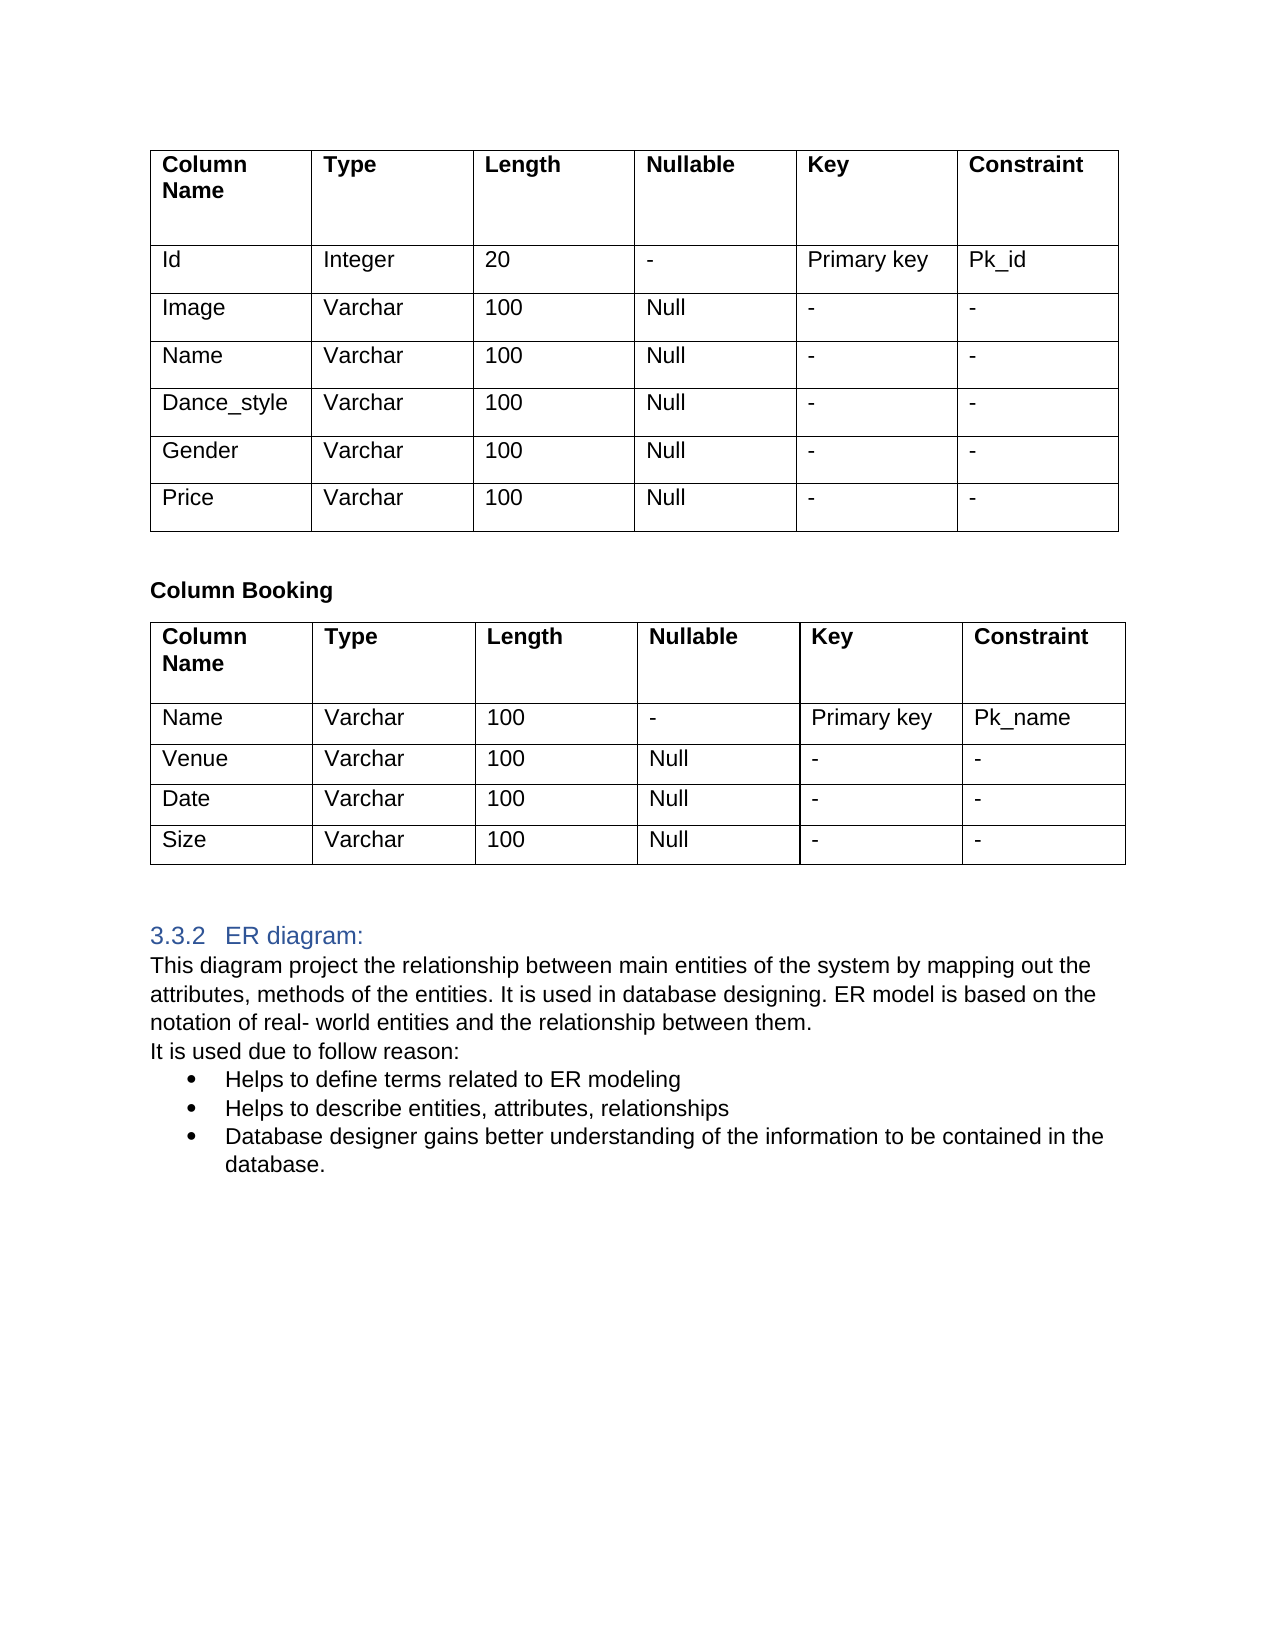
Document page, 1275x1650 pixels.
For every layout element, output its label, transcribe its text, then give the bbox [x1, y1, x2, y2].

list Database designer gains better understanding of the information to be contained in the database. [187, 1123, 1125, 1178]
table_header Length [474, 151, 634, 245]
table_cell Null [635, 342, 796, 388]
table_cell Varchar [312, 389, 473, 436]
table_header Nullable [638, 623, 799, 703]
table_cell Varchar [312, 437, 473, 483]
table_cell Varchar [313, 826, 475, 863]
table_cell Venue [151, 745, 312, 784]
list Helps to describe entities, attributes, relationships [187, 1094, 1125, 1121]
table_cell Varchar [312, 342, 473, 388]
table_header Constraint [963, 623, 1125, 703]
table_cell 20 [474, 246, 634, 293]
table_cell Gender [151, 437, 311, 483]
table_cell Price [151, 484, 311, 531]
table_cell - [797, 437, 957, 483]
table_cell - [963, 826, 1125, 863]
table_cell Null [638, 826, 799, 863]
table_cell - [958, 484, 1118, 531]
table_cell Dance_style [151, 389, 311, 436]
table_cell Null [635, 437, 796, 483]
table_cell - [797, 389, 957, 436]
table_header Length [476, 623, 637, 703]
table_header Column Name [151, 151, 311, 245]
table_cell Name [151, 704, 312, 744]
text This diagram project the relationship between main entities of the system by mapping out the attributes, methods of the entities. It is used in database designing. ER model is based on the notation of real- world entities and the relationship between them. [150, 952, 1125, 1036]
table_cell Primary key [797, 246, 957, 293]
table_cell - [797, 484, 957, 531]
table_cell Date [151, 785, 312, 825]
table_cell Null [635, 389, 796, 436]
table_cell - [963, 745, 1125, 784]
table_cell Null [638, 745, 799, 784]
table_cell Null [638, 785, 799, 825]
table_header Constraint [958, 151, 1118, 245]
table_cell - [797, 342, 957, 388]
table_cell Name [151, 342, 311, 388]
table_cell - [958, 342, 1118, 388]
table_cell Id [151, 246, 311, 293]
table_cell 100 [474, 437, 634, 483]
table_cell Pk_id [958, 246, 1118, 293]
table_cell Image [151, 294, 311, 341]
table_cell - [801, 826, 962, 863]
table_cell 100 [476, 785, 637, 825]
table_cell - [963, 785, 1125, 825]
table_cell - [635, 246, 796, 293]
table_cell - [638, 704, 799, 744]
table_header Type [312, 151, 473, 245]
table_cell Null [635, 484, 796, 531]
table_cell - [958, 294, 1118, 341]
table_header Key [801, 623, 962, 703]
table_cell Varchar [313, 704, 475, 744]
table_cell Varchar [312, 294, 473, 341]
table_cell Pk_name [963, 704, 1125, 744]
table_cell Null [635, 294, 796, 341]
table_cell 100 [474, 294, 634, 341]
table_cell - [797, 294, 957, 341]
subtitle ER diagram: [150, 921, 1125, 950]
table_cell Varchar [312, 484, 473, 531]
table_cell 100 [476, 745, 637, 784]
table_cell - [801, 745, 962, 784]
text Column Booking [150, 577, 1125, 603]
table_cell 100 [476, 704, 637, 744]
table_cell Size [151, 826, 312, 863]
text It is used due to follow reason: [150, 1038, 1125, 1064]
table_cell 100 [474, 342, 634, 388]
table_cell 100 [474, 484, 634, 531]
table_cell 100 [474, 389, 634, 436]
table_cell Integer [312, 246, 473, 293]
table_cell Primary key [801, 704, 962, 744]
table_header Nullable [635, 151, 796, 245]
table_header Type [313, 623, 475, 703]
table_cell - [801, 785, 962, 825]
table_cell - [958, 437, 1118, 483]
table_cell Varchar [313, 745, 475, 784]
list Helps to define terms related to ER modeling [187, 1066, 1125, 1092]
table_cell 100 [476, 826, 637, 863]
table_header Column Name [151, 623, 312, 703]
table_cell - [958, 389, 1118, 436]
table_cell Varchar [313, 785, 475, 825]
table_header Key [797, 151, 957, 245]
